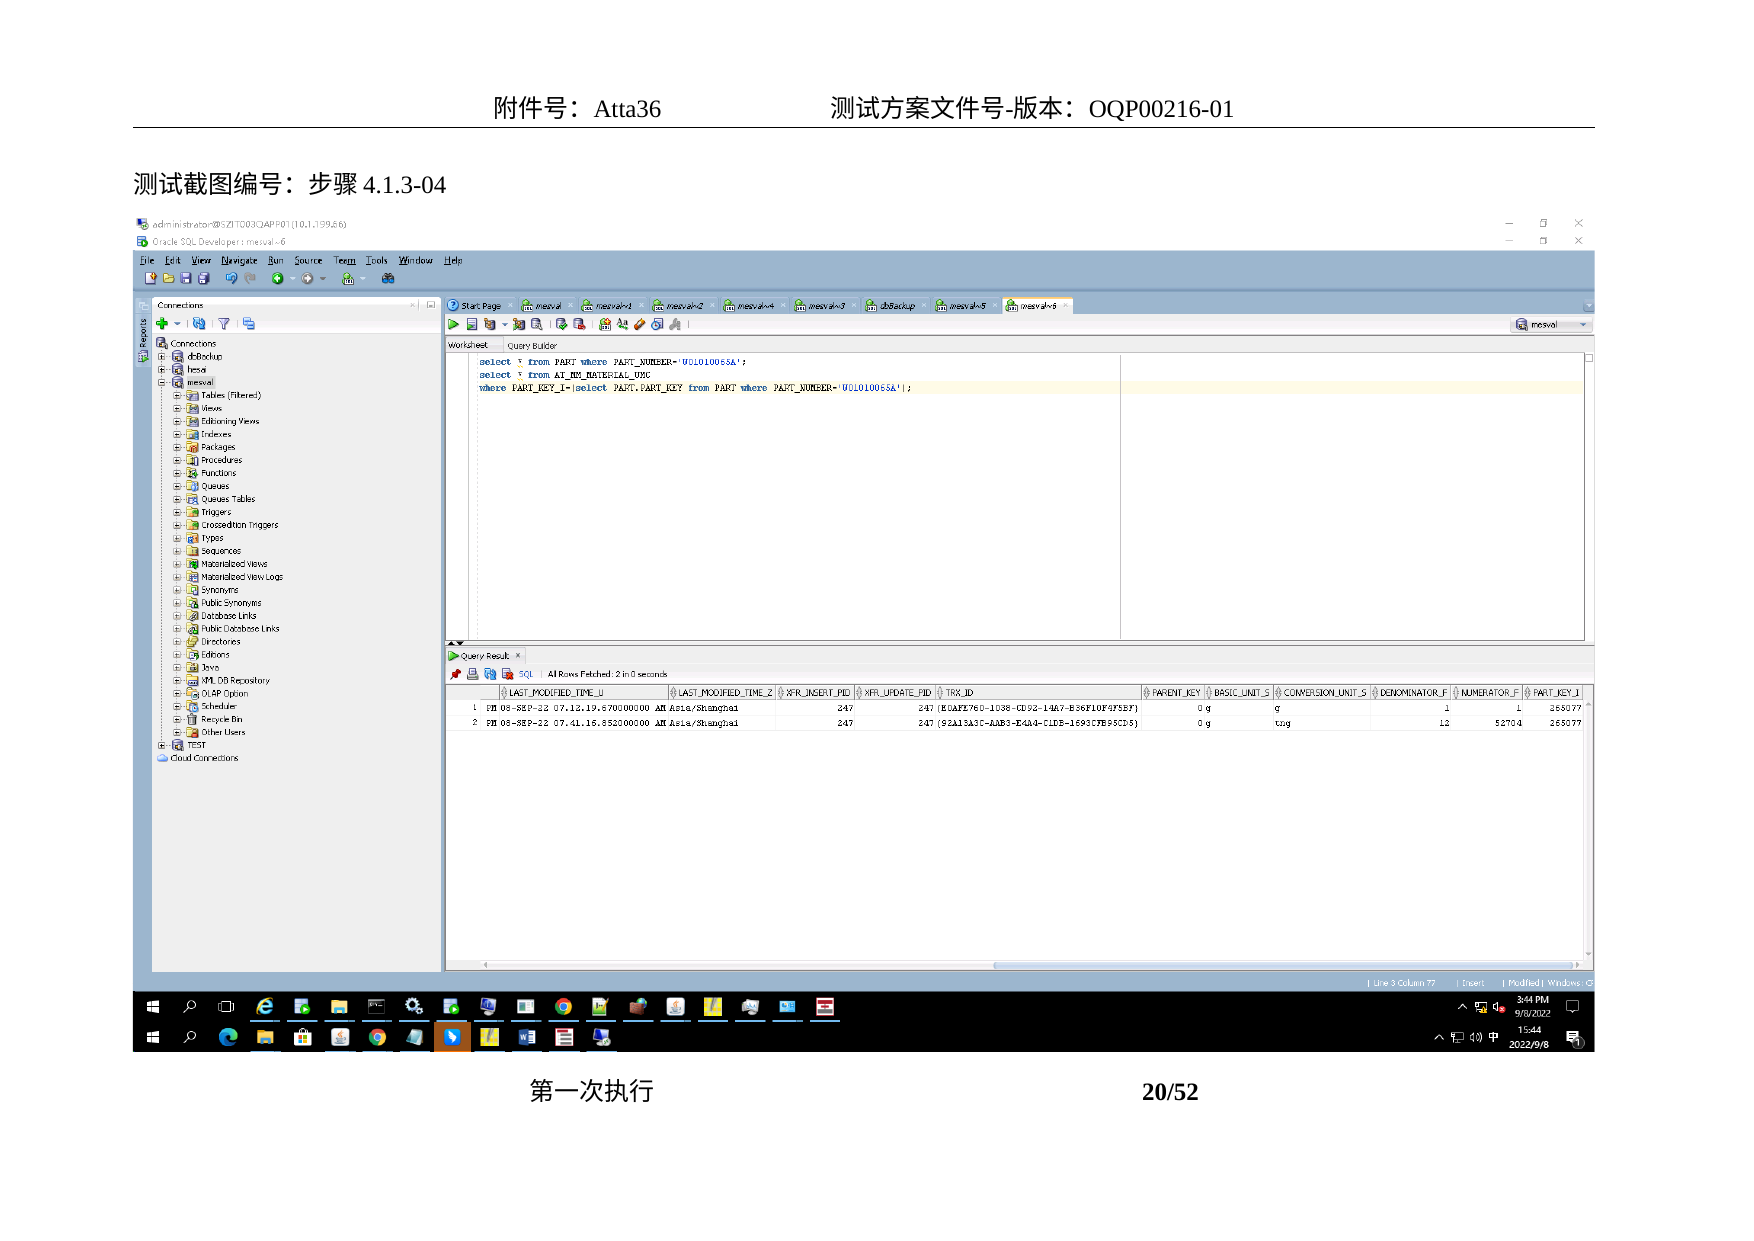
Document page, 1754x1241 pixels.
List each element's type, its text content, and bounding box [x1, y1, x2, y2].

picture [132, 215, 1595, 1052]
text 测试截图编号：步骤4.1.3-04 [133, 150, 1595, 215]
